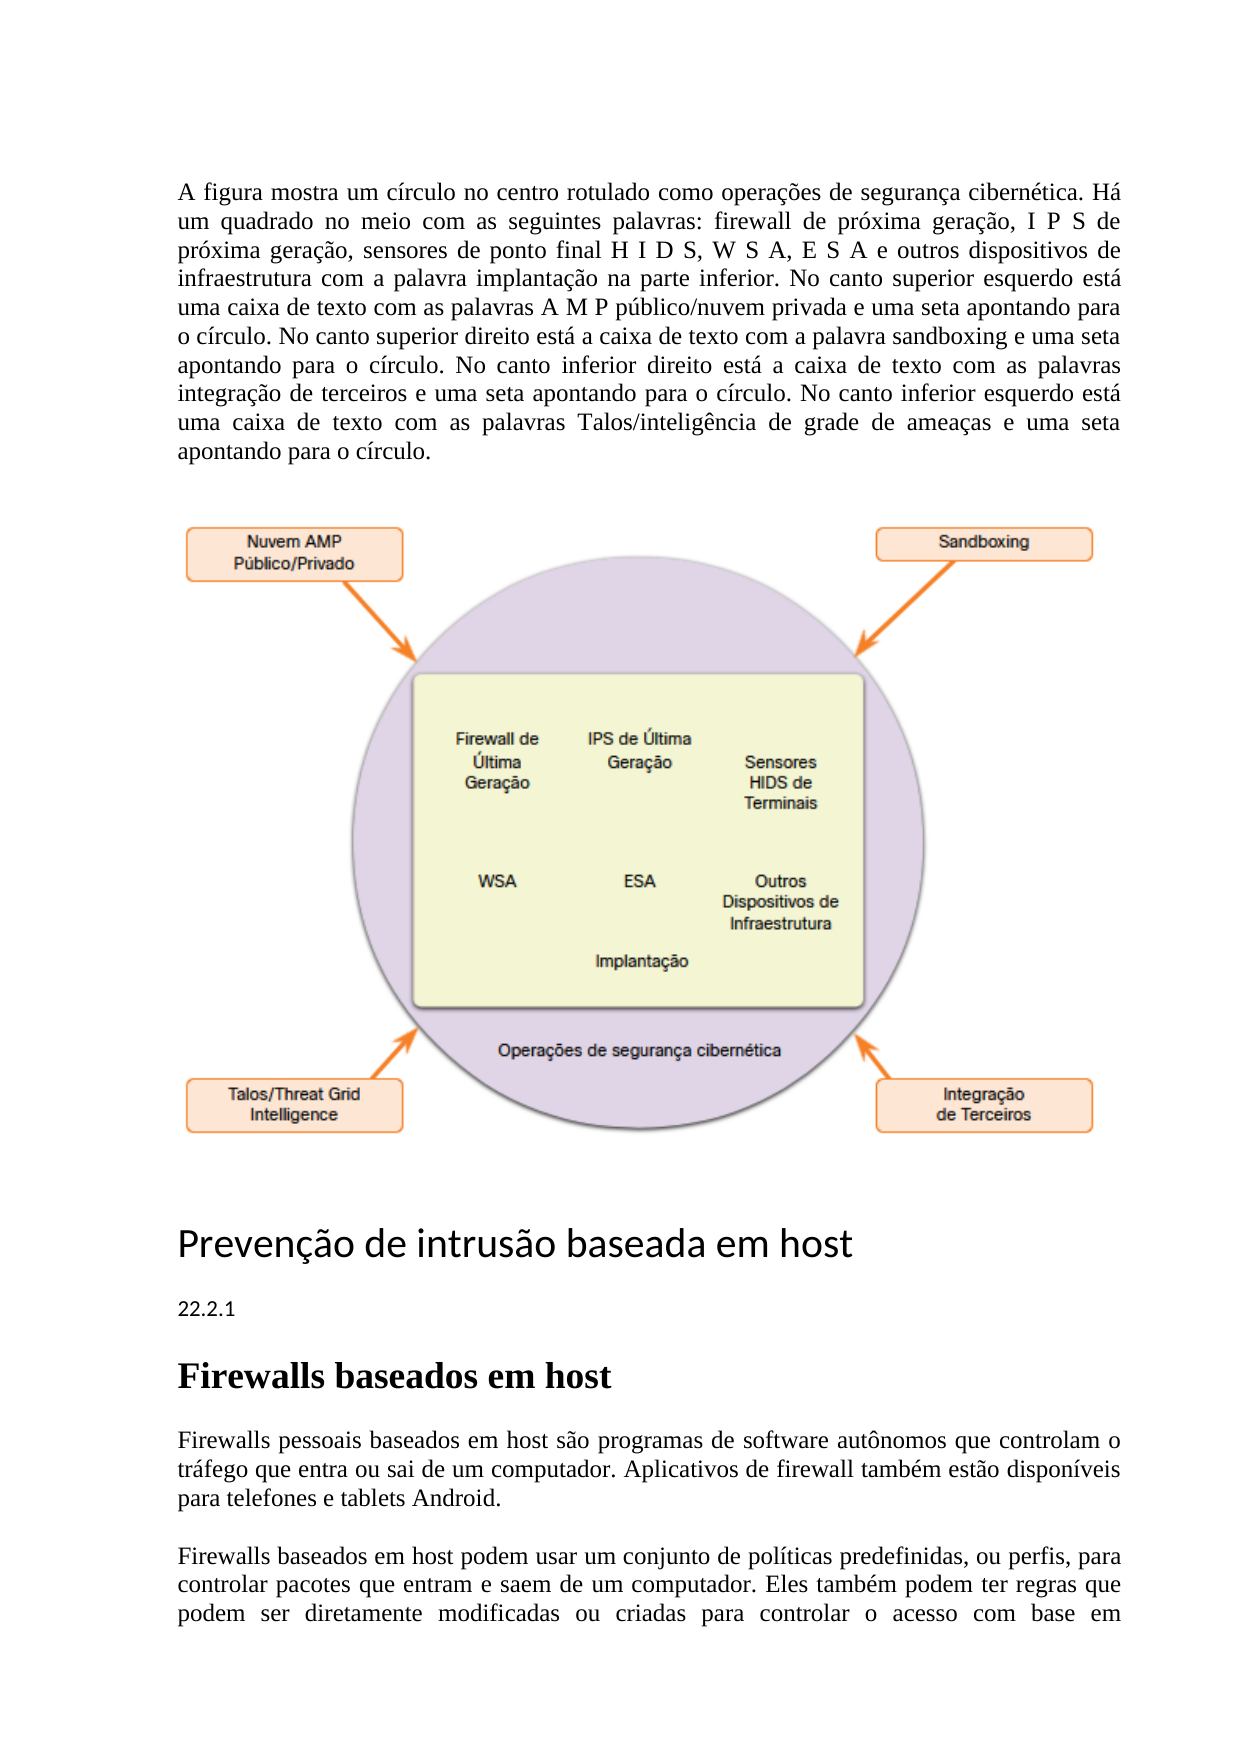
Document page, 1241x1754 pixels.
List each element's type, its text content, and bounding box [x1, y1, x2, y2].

text Firewalls pessoais baseados em host são programas de software autônomos que controlam o tráfego que entra ou sai de um computador. Aplicativos de firewall também estão disponíveis para telefones e tablets Android. [177, 1425, 1122, 1512]
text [177, 1541, 1122, 1627]
text A figura mostra um círculo no centro rotulado como operações de segurança cibernética. Há um quadrado no meio com as seguintes palavras: firewall de próxima geração, I P S de próxima geração, sensores de ponto final H I D S, W S A, E S A e outros dispositivos de infraestrutura com a palavra implantação na parte inferior. No canto superior esquerdo está uma caixa de texto com as palavras A M P público/nuvem privada e uma seta apontando para o círculo. No canto superior direito está a caixa de texto com a palavra sandboxing e uma seta apontando para o círculo. No canto inferior direito está a caixa de texto com as palavras integração de terceiros e uma seta apontando para o círculo. No canto inferior esquerdo está uma caixa de texto com as palavras Talos/inteligência de grade de ameaças e uma seta apontando para o círculo. [177, 177, 1122, 465]
picture [177, 493, 1109, 1152]
subtitle Firewalls baseados em host [177, 1353, 1122, 1396]
subtitle Prevenção de intrusão baseada em host [177, 1217, 1122, 1268]
text 22.2.1 [177, 1294, 1122, 1322]
